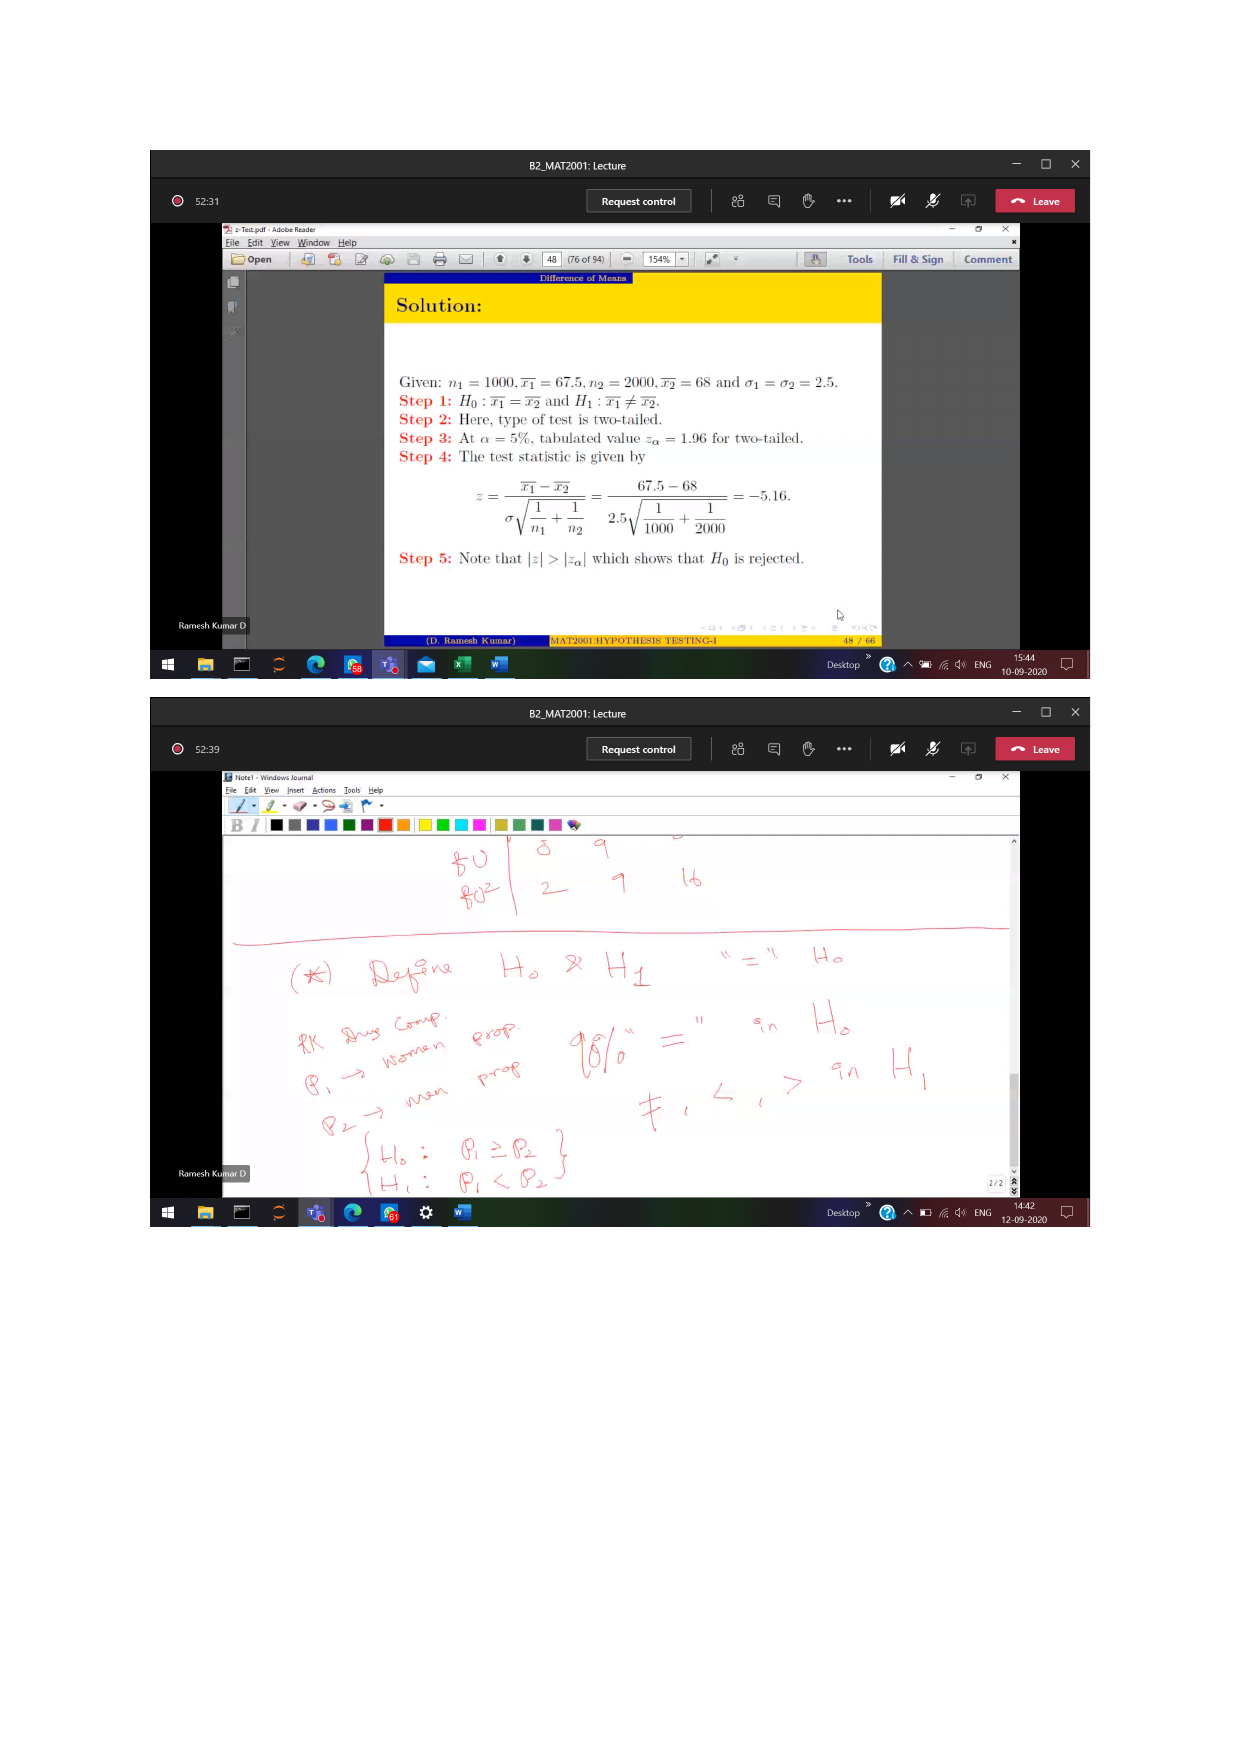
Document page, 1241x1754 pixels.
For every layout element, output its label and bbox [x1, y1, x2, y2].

picture [150, 150, 1091, 679]
picture [150, 697, 1091, 1227]
